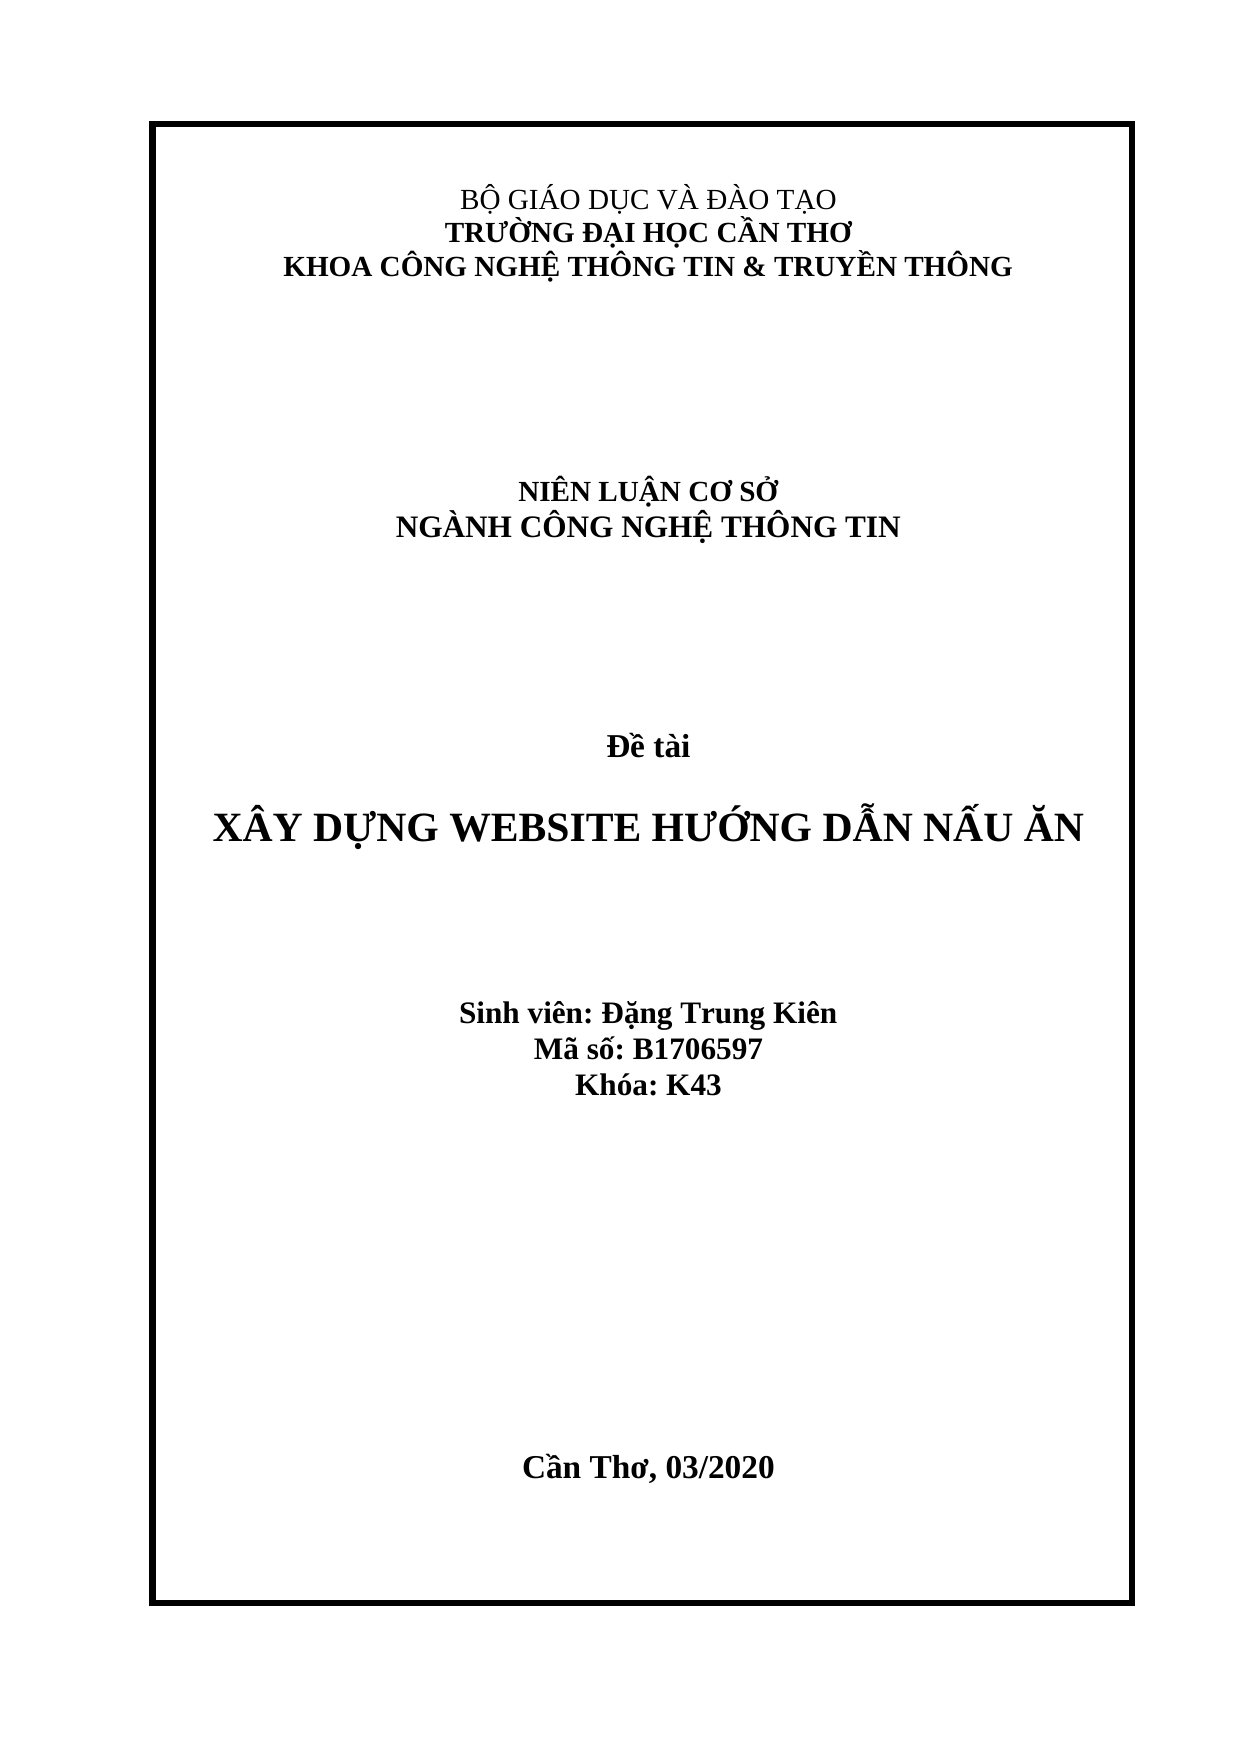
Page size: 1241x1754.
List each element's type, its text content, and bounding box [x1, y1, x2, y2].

text KHOA CÔNG NGHỆ THÔNG TIN & TRUYỀN THÔNG [130, 249, 1166, 283]
text NGÀNH CÔNG NGHỆ THÔNG TIN [130, 508, 1166, 544]
text TRƯỜNG ĐẠI HỌC CẦN THƠ [130, 216, 1166, 249]
subtitle BỘ GIÁO DỤC VÀ ĐÀO TẠO [130, 182, 1166, 216]
text Sinh viên: Đặng Trung Kiên [130, 994, 1166, 1030]
text Khóa: K43 [130, 1066, 1166, 1102]
text NIÊN LUẬN CƠ SỞ [130, 474, 1166, 508]
text Đề tài [130, 726, 1166, 764]
text Mã số: B1706597 [130, 1030, 1166, 1066]
text Cần Thơ, 03/2020 [130, 1447, 1166, 1485]
text XÂY DỰNG WEBSITE HƯỚNG DẪN NẤU ĂN [130, 803, 1166, 851]
